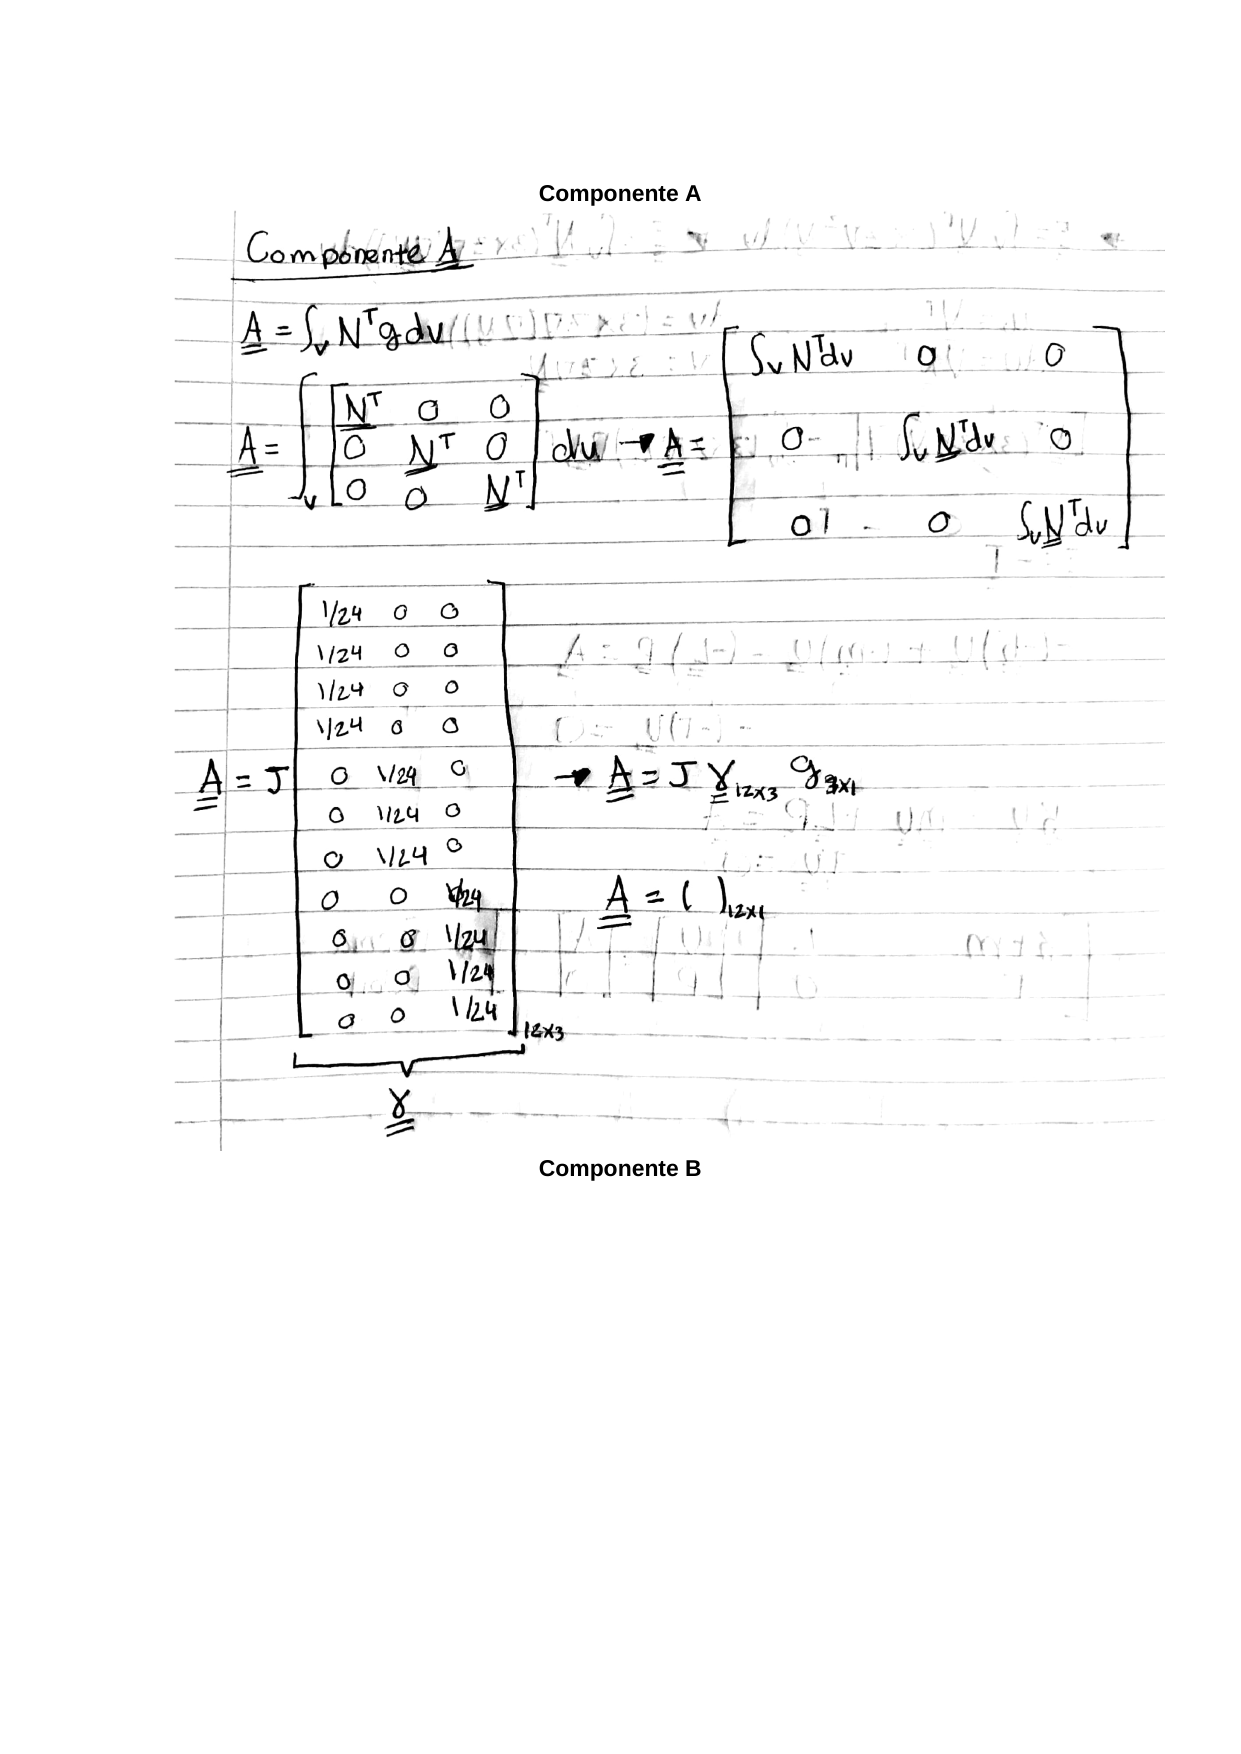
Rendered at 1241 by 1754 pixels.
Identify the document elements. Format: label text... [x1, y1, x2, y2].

text Componente B [150, 1154, 1090, 1181]
picture [175, 211, 1165, 1150]
text Componente A [150, 180, 1090, 207]
